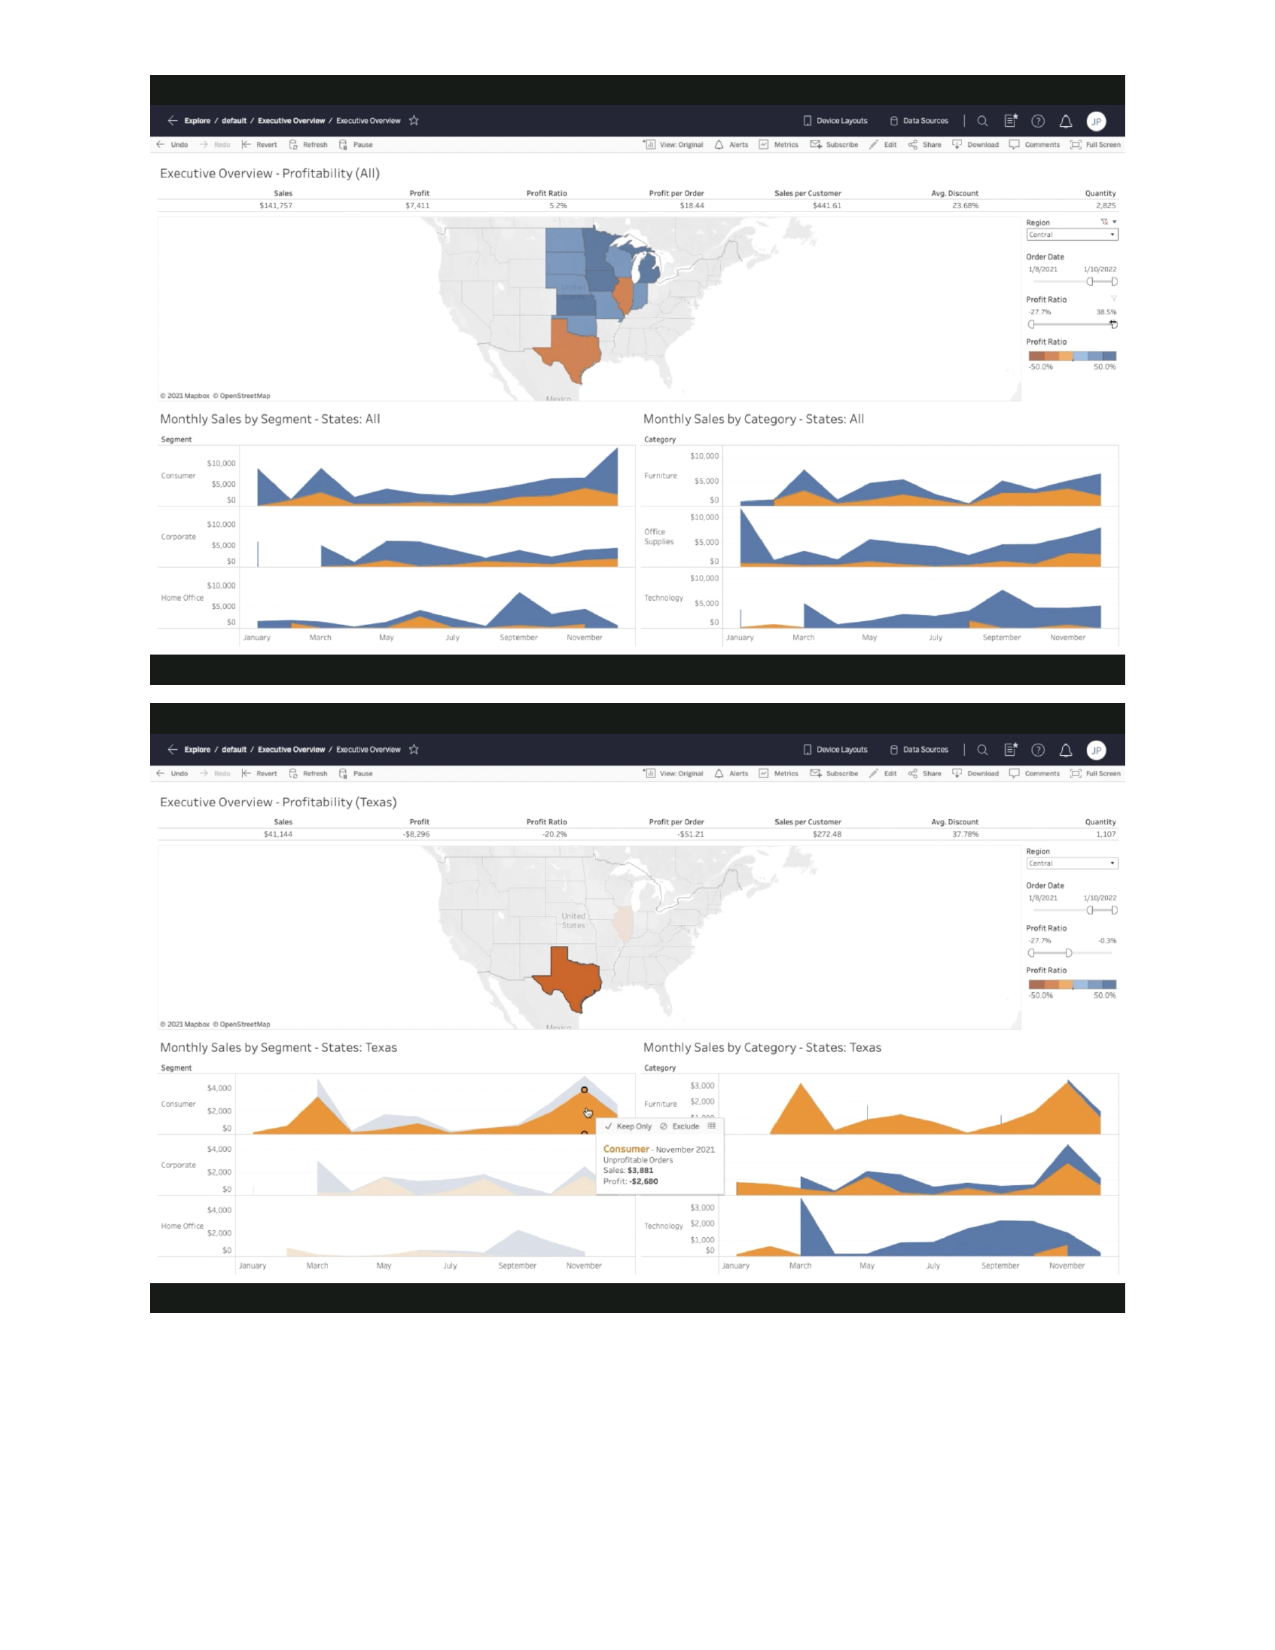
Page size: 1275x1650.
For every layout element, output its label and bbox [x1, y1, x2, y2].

picture [150, 703, 1125, 1313]
picture [150, 75, 1125, 685]
